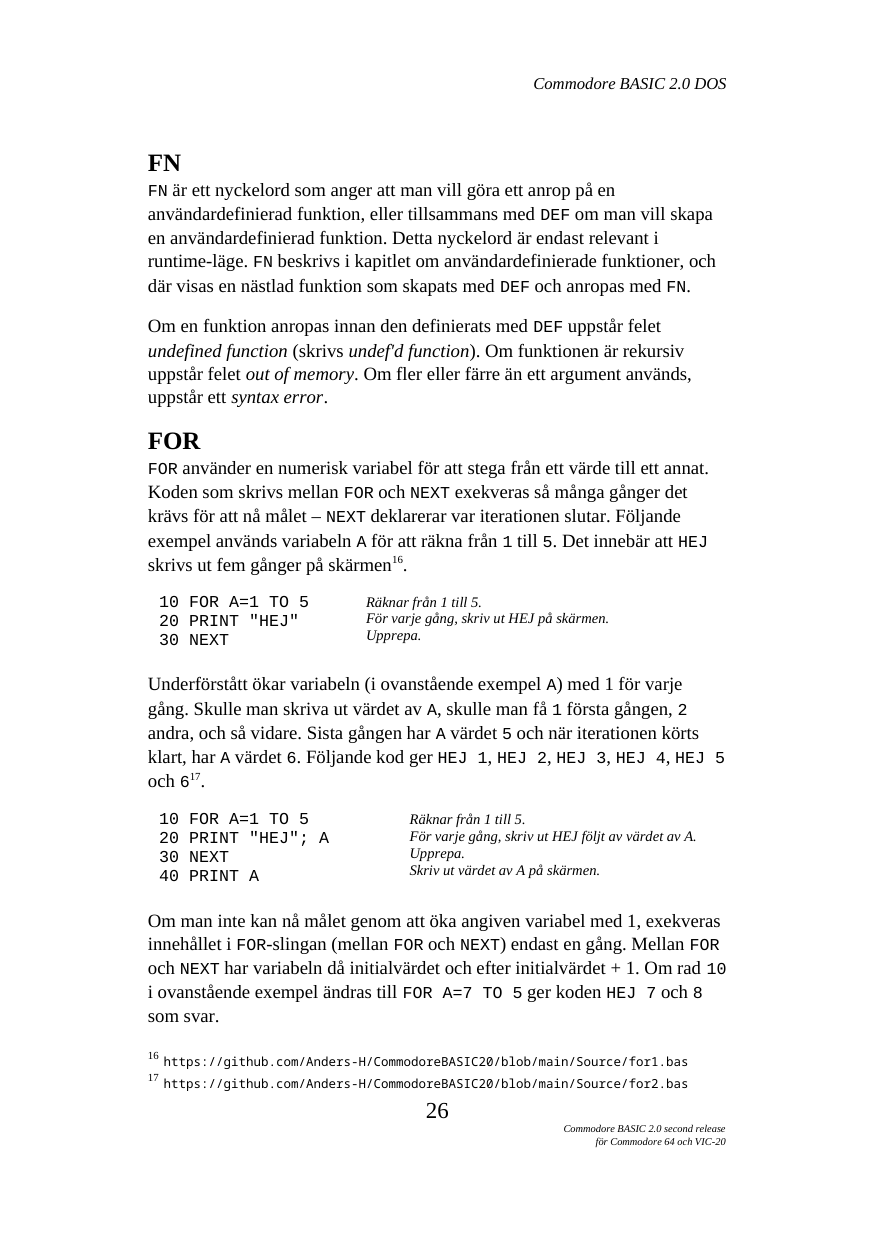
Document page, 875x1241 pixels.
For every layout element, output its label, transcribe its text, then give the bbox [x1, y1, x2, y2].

text Om en funktion anropas innan den definierats med DEF uppstår felet undefined function (skrivs undef'd function). Om funktionen är rekursiv uppstår felet out of memory. Om fler eller färre än ett argument används, uppstår ett syntax error. [148, 315, 726, 408]
text Om man inte kan nå målet genom att öka angiven variabel med 1, exekveras innehållet i FOR-slingan (mellan FOR och NEXT) endast en gång. Mellan FOR och NEXT har variabeln då initialvärdet och efter initialvärdet + 1. Om rad 10 i ovanstående exempel ändras till FOR A=7 TO 5 ger koden HEJ 7 och 8 som svar. [148, 886, 726, 1027]
table_header 10 FOR A=1 TO 5 20 PRINT "HEJ"; A 30 NEXT 40 PRINT A [148, 811, 398, 886]
text FN är ett nyckelord som anger att man vill göra ett anrop på en användardefinierad funktion, eller tillsammans med DEF om man vill skapa en användardefinierad funktion. Detta nyckelord är endast relevant i runtime-läge. FN beskrivs i kapitlet om användardefinierade funktioner, och där visas en nästlad funktion som skapats med DEF och anropas med FN. [148, 179, 726, 297]
table_header Räknar från 1 till 5. För varje gång, skriv ut HEJ på skärmen. Upprepa. [355, 594, 725, 650]
subtitle FN [148, 148, 726, 176]
text FOR använder en numerisk variabel för att stega från ett värde till ett annat. Koden som skrivs mellan FOR och NEXT exekveras så många gånger det krävs för att nå målet – NEXT deklarerar var iterationen slutar. Följande exempel används variabeln A för att räkna från 1 till 5. Det innebär att HEJ skrivs ut fem gånger på skärmen. [148, 457, 726, 575]
table_header Räknar från 1 till 5. För varje gång, skriv ut HEJ följt av värdet av A. Upprepa. Skriv ut värdet av A på skärmen. [398, 811, 725, 886]
table_header 10 FOR A=1 TO 5 20 PRINT "HEJ" 30 NEXT [148, 594, 354, 650]
text Underförstått ökar variabeln (i ovanstående exempel A) med 1 för varje gång. Skulle man skriva ut värdet av A, skulle man få 1 första gången, 2 andra, och så vidare. Sista gången har A värdet 5 och när iterationen körts klart, har A värdet 6. Följande kod ger HEJ 1, HEJ 2, HEJ 3, HEJ 4, HEJ 5 och 6. [148, 650, 726, 792]
subtitle FOR [148, 426, 726, 455]
